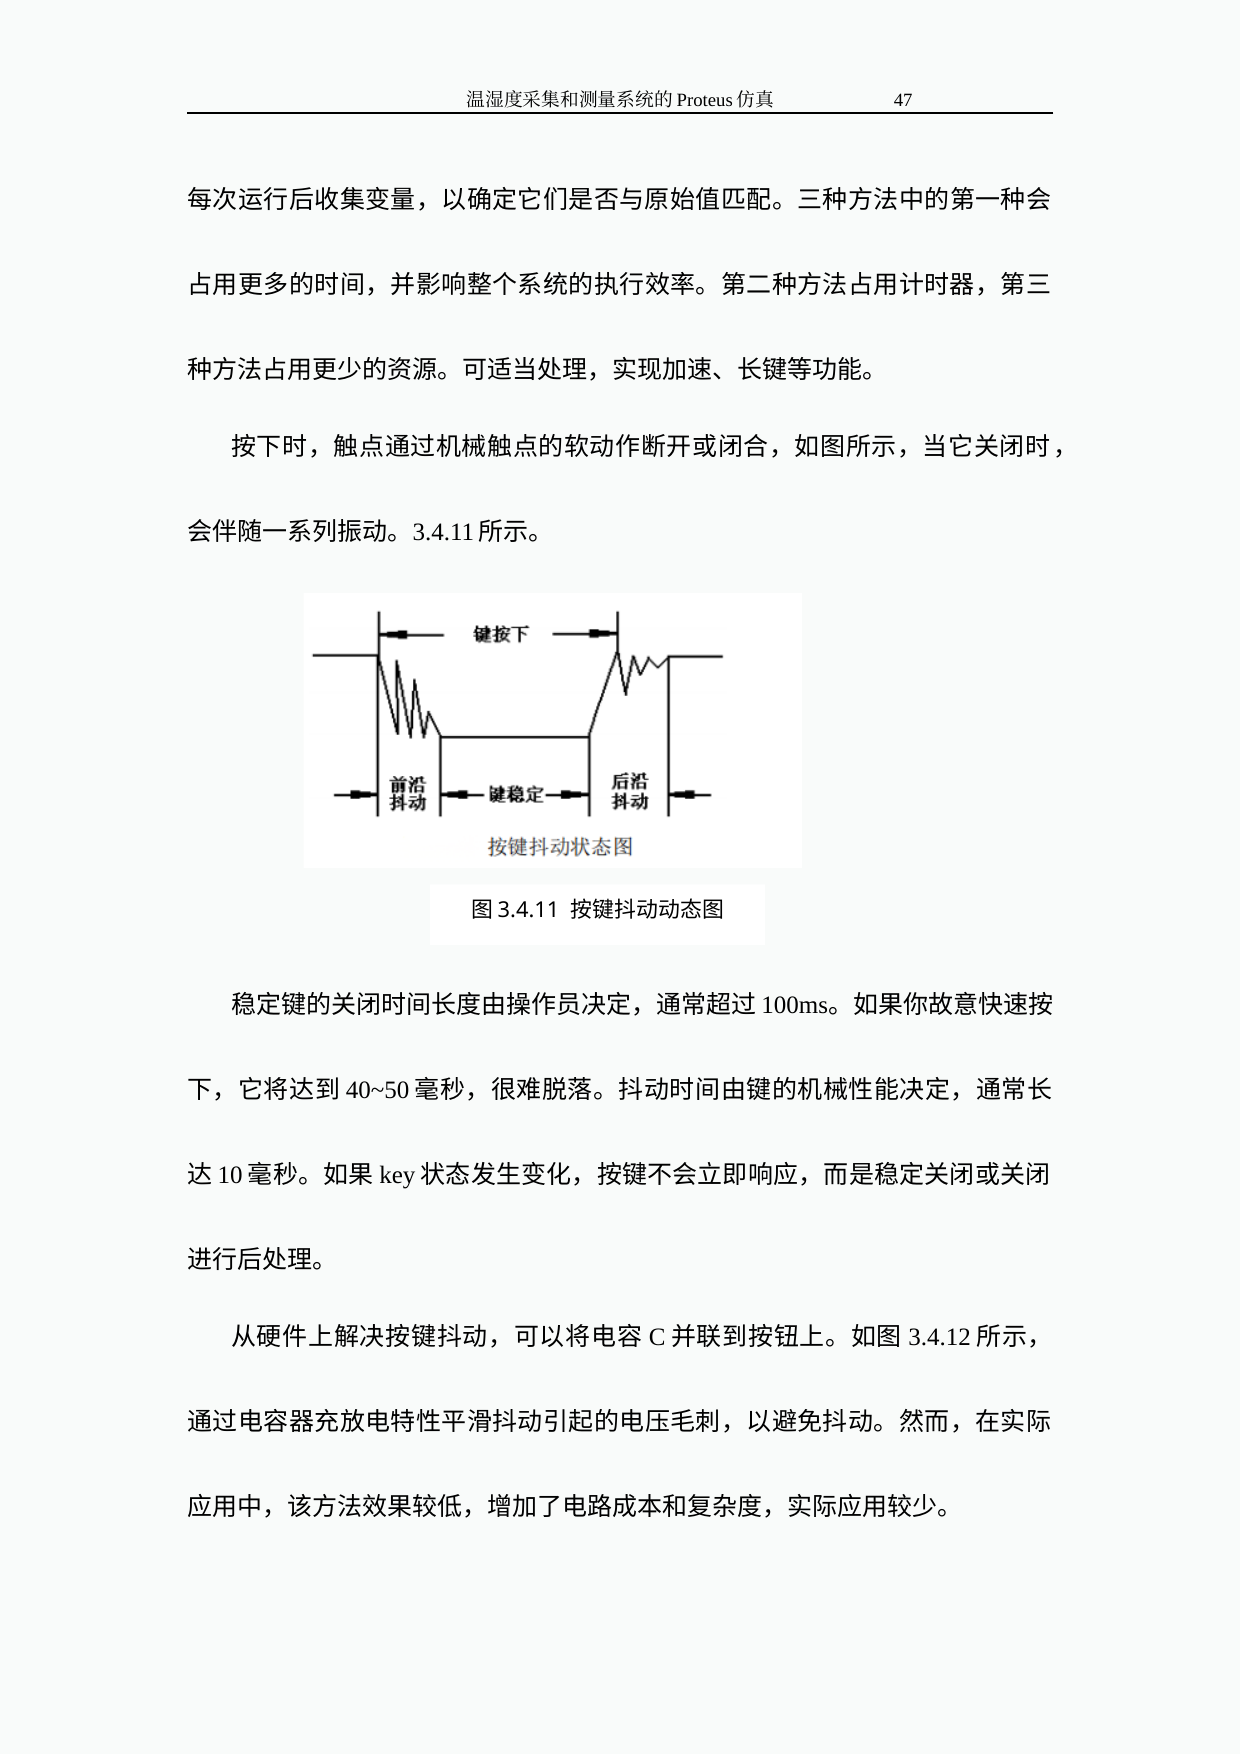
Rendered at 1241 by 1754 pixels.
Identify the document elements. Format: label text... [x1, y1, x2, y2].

text 稳定键的关闭时间长度由操作员决定，通常超过100ms。如果你故意快速按下，它将达到40~50毫秒，很难脱落。抖动时间由键的机械性能决定，通常长达10毫秒。如果key状态发生变化，按键不会立即响应，而是稳定关闭或关闭进行后处理。 [187, 969, 1053, 1291]
picture [303, 593, 803, 868]
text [187, 164, 1053, 402]
text 从硬件上解决按键抖动，可以将电容C并联到按钮上。如图3.4.12所示，通过电容器充放电特性平滑抖动引起的电压毛刺，以避免抖动。然而，在实际应用中，该方法效果较低，增加了电路成本和复杂度，实际应用较少。 [187, 1301, 1053, 1538]
text 按下时，触点通过机械触点的软动作断开或闭合，如图所示，当它关闭时，会伴随一系列振动。3.4.11所示。 [187, 411, 1053, 563]
